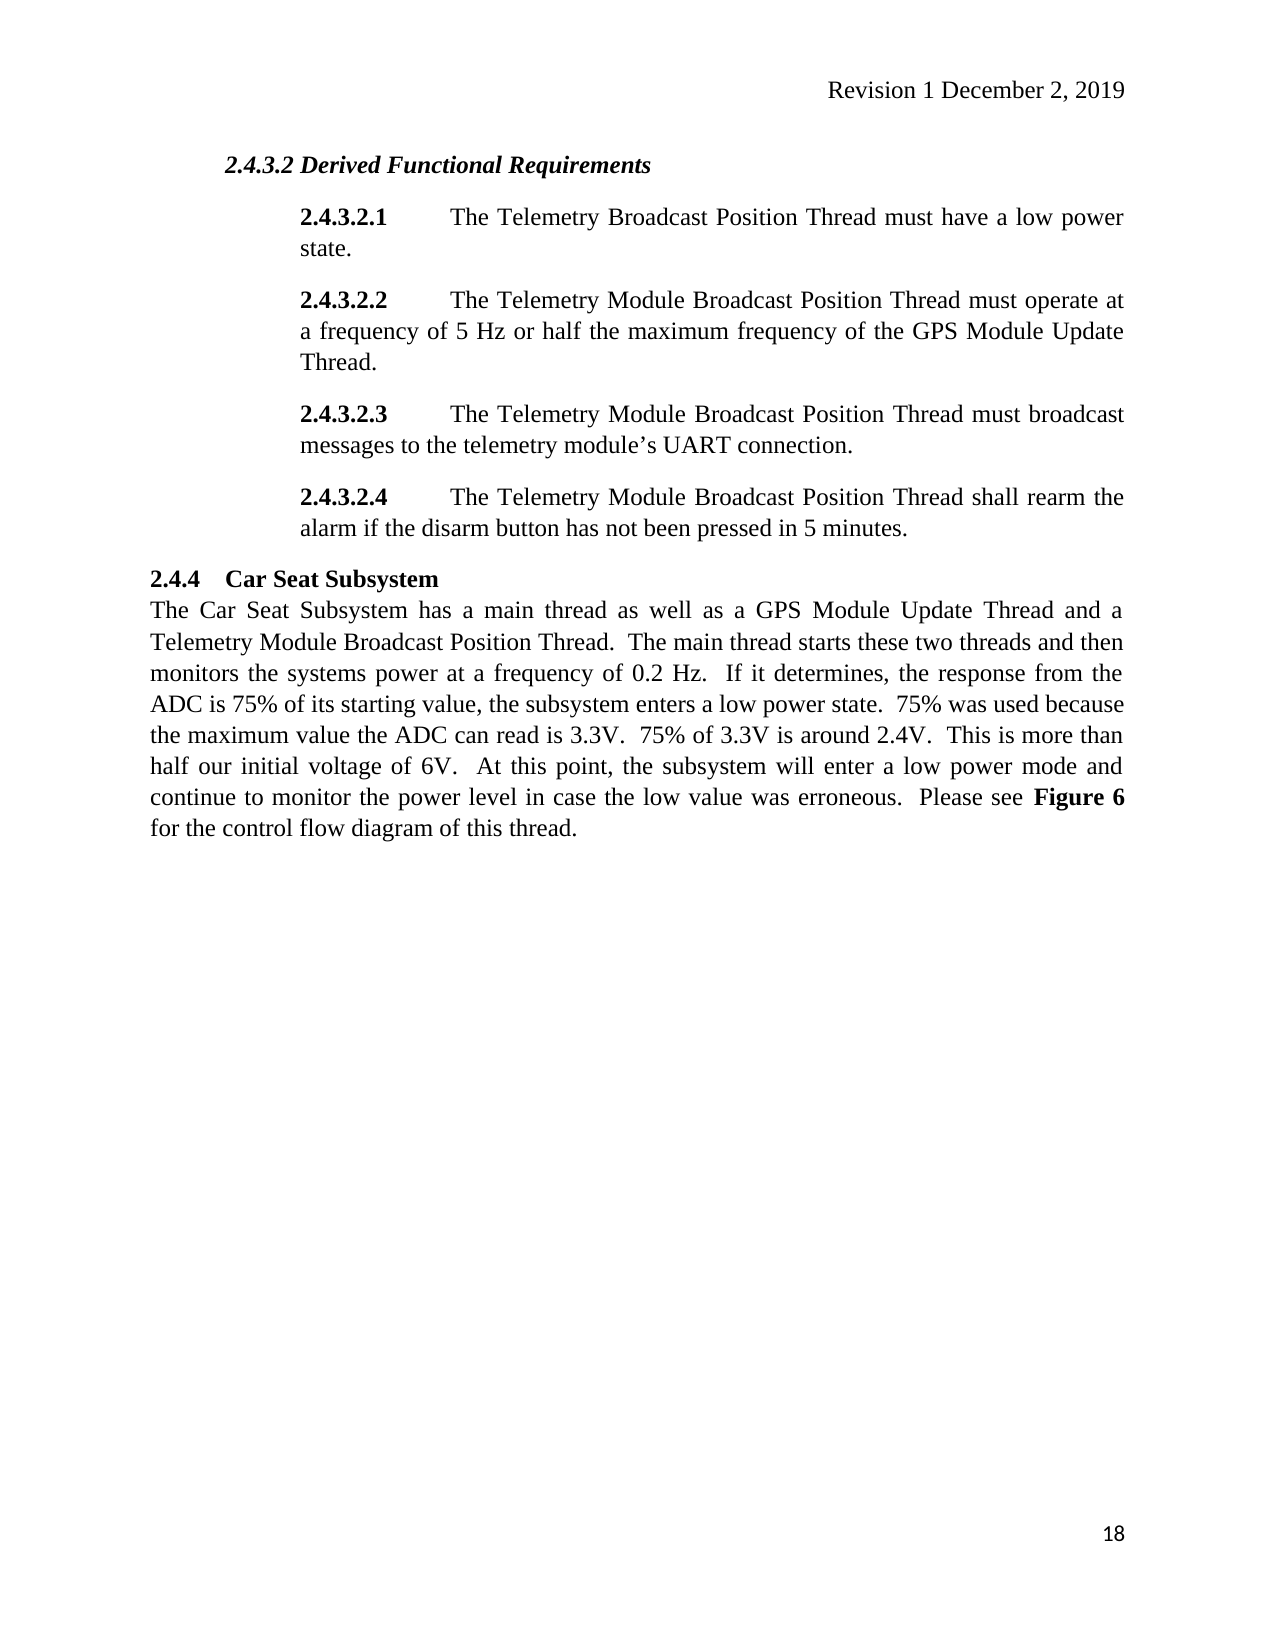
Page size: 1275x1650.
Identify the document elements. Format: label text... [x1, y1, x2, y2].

subtitle The Telemetry Module Broadcast Position Thread shall rearm the alarm if the disarm button has not been pressed in 5 minutes. [300, 482, 1125, 541]
subtitle Derived Functional Requirements [225, 150, 1125, 179]
subtitle The Telemetry Module Broadcast Position Thread must operate at a frequency of 5 Hz or half the maximum frequency of the GPS Module Update Thread. [300, 285, 1125, 376]
subtitle The Telemetry Broadcast Position Thread must have a low power state. [300, 202, 1125, 262]
subtitle The Telemetry Module Broadcast Position Thread must broadcast messages to the telemetry module’s UART connection. [300, 399, 1125, 458]
subtitle Car Seat Subsystem [150, 564, 1125, 593]
text The Car Seat Subsystem has a main thread as well as a GPS Module Update Thread and a Telemetry Module Broadcast Position Thread. The main thread starts these two threads and then monitors the systems power at a frequency of 0.2 Hz. If it determines, the response from the ADC is 75% of its starting value, the subsystem enters a low power state. 75% was used because the maximum value the ADC can read is 3.3V. 75% of 3.3V is around 2.4V. This is more than half our initial voltage of 6V. At this point, the subsystem will enter a low power mode and continue to monitor the power level in case the low value was erroneous. Please see Figure 6 for the control flow diagram of this thread. [150, 596, 1125, 842]
